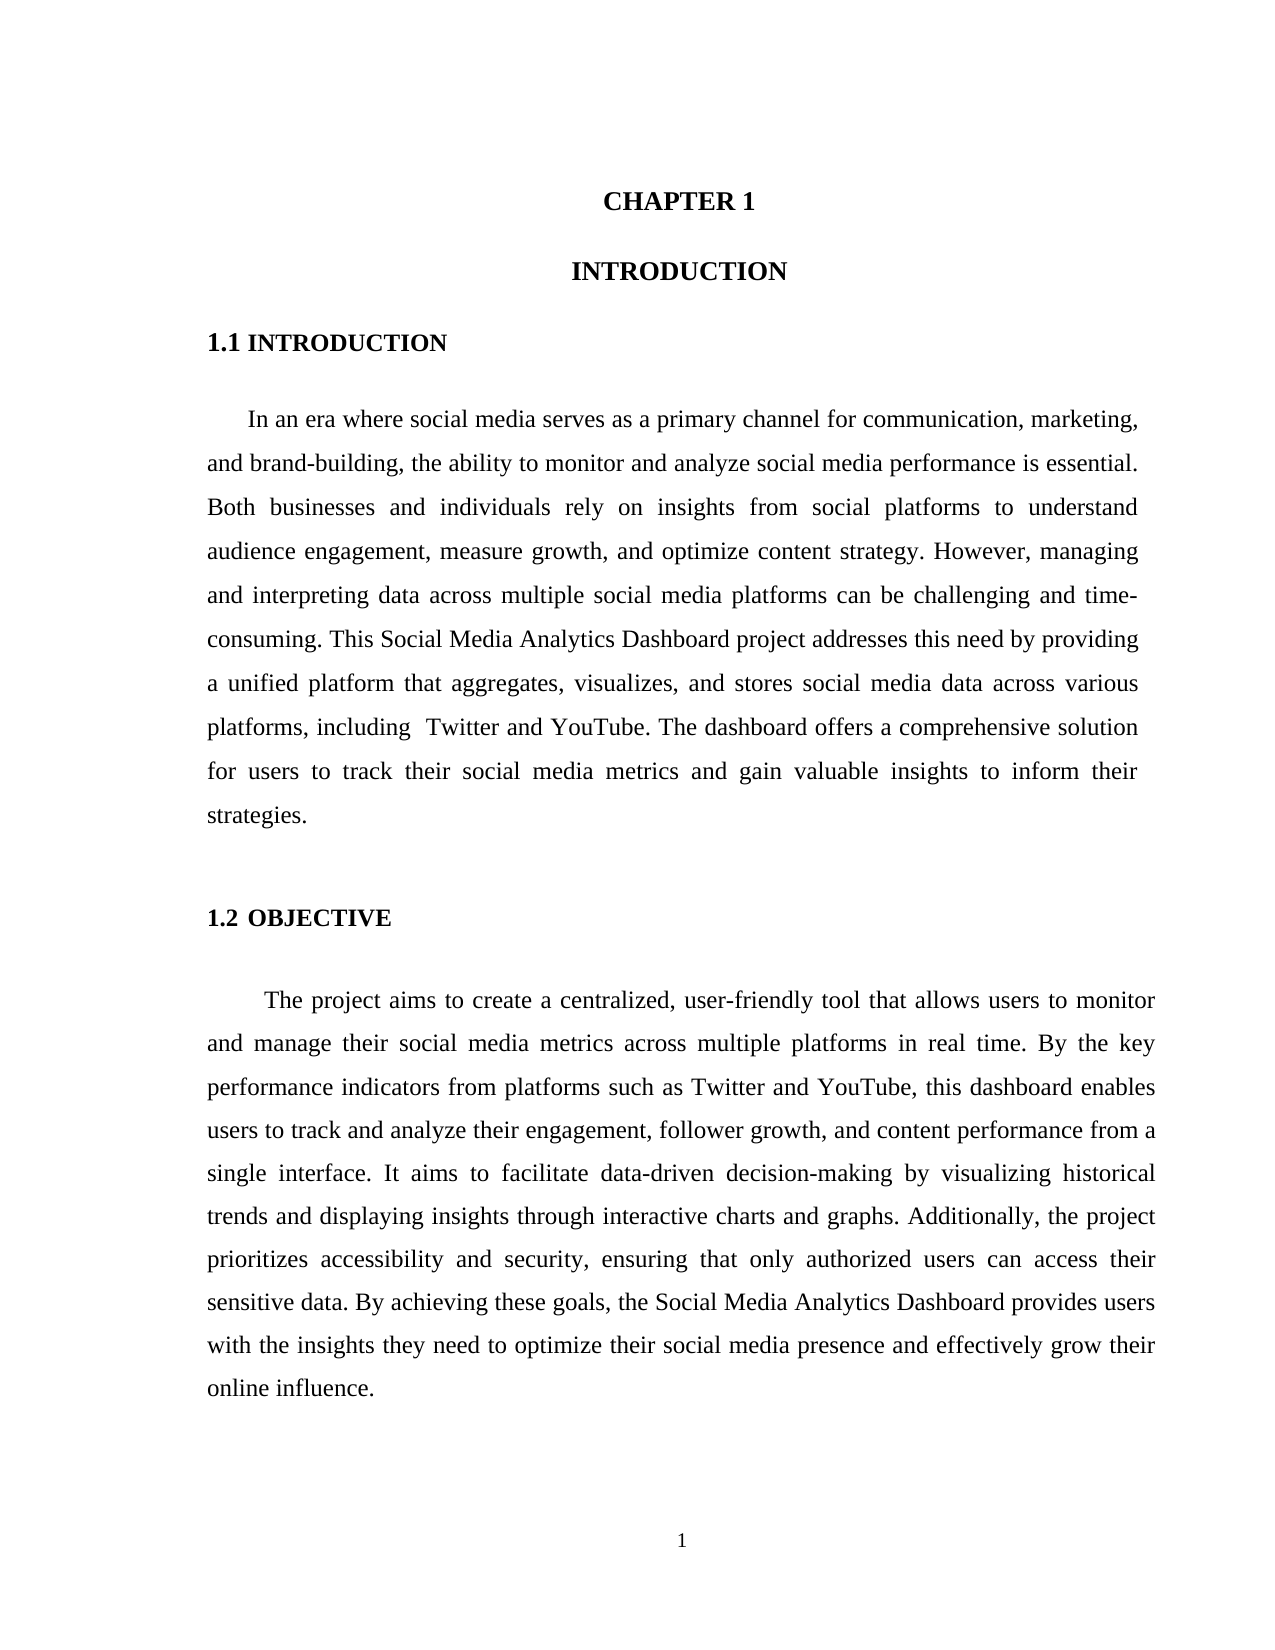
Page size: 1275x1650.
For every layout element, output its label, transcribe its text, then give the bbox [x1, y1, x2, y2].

subtitle INTRODUCTION [207, 255, 1152, 286]
subtitle OBJECTIVE [207, 903, 1152, 931]
subtitle INTRODUCTION [207, 326, 1152, 357]
text The project aims to create a centralized, user-friendly tool that allows users to monitor and manage their social media metrics across multiple platforms in real time. By the key performance indicators from platforms such as Twitter and YouTube, this dashboard enables users to track and analyze their engagement, follower growth, and content performance from a single interface. It aims to facilitate data-driven decision-making by visualizing historical trends and displaying insights through interactive charts and graphs. Additionally, the project prioritizes accessibility and security, ensuring that only authorized users can access their sensitive data. By achieving these goals, the Social Media Analytics Dashboard provides users with the insights they need to optimize their social media presence and effectively grow their online influence. [207, 985, 1157, 1402]
subtitle CHAPTER 1 [207, 185, 1152, 216]
text In an era where social media serves as a primary channel for communication, marketing, and brand-building, the ability to monitor and analyze social media performance is essential. Both businesses and individuals rely on insights from social platforms to understand audience engagement, measure growth, and optimize content strategy. However, managing and interpreting data across multiple social media platforms can be challenging and time-consuming. This Social Media Analytics Dashboard project addresses this need by providing a unified platform that aggregates, visualizes, and stores social media data across various platforms, including Twitter and YouTube. The dashboard offers a comprehensive solution for users to track their social media metrics and gain valuable insights to inform their strategies. [207, 404, 1139, 829]
